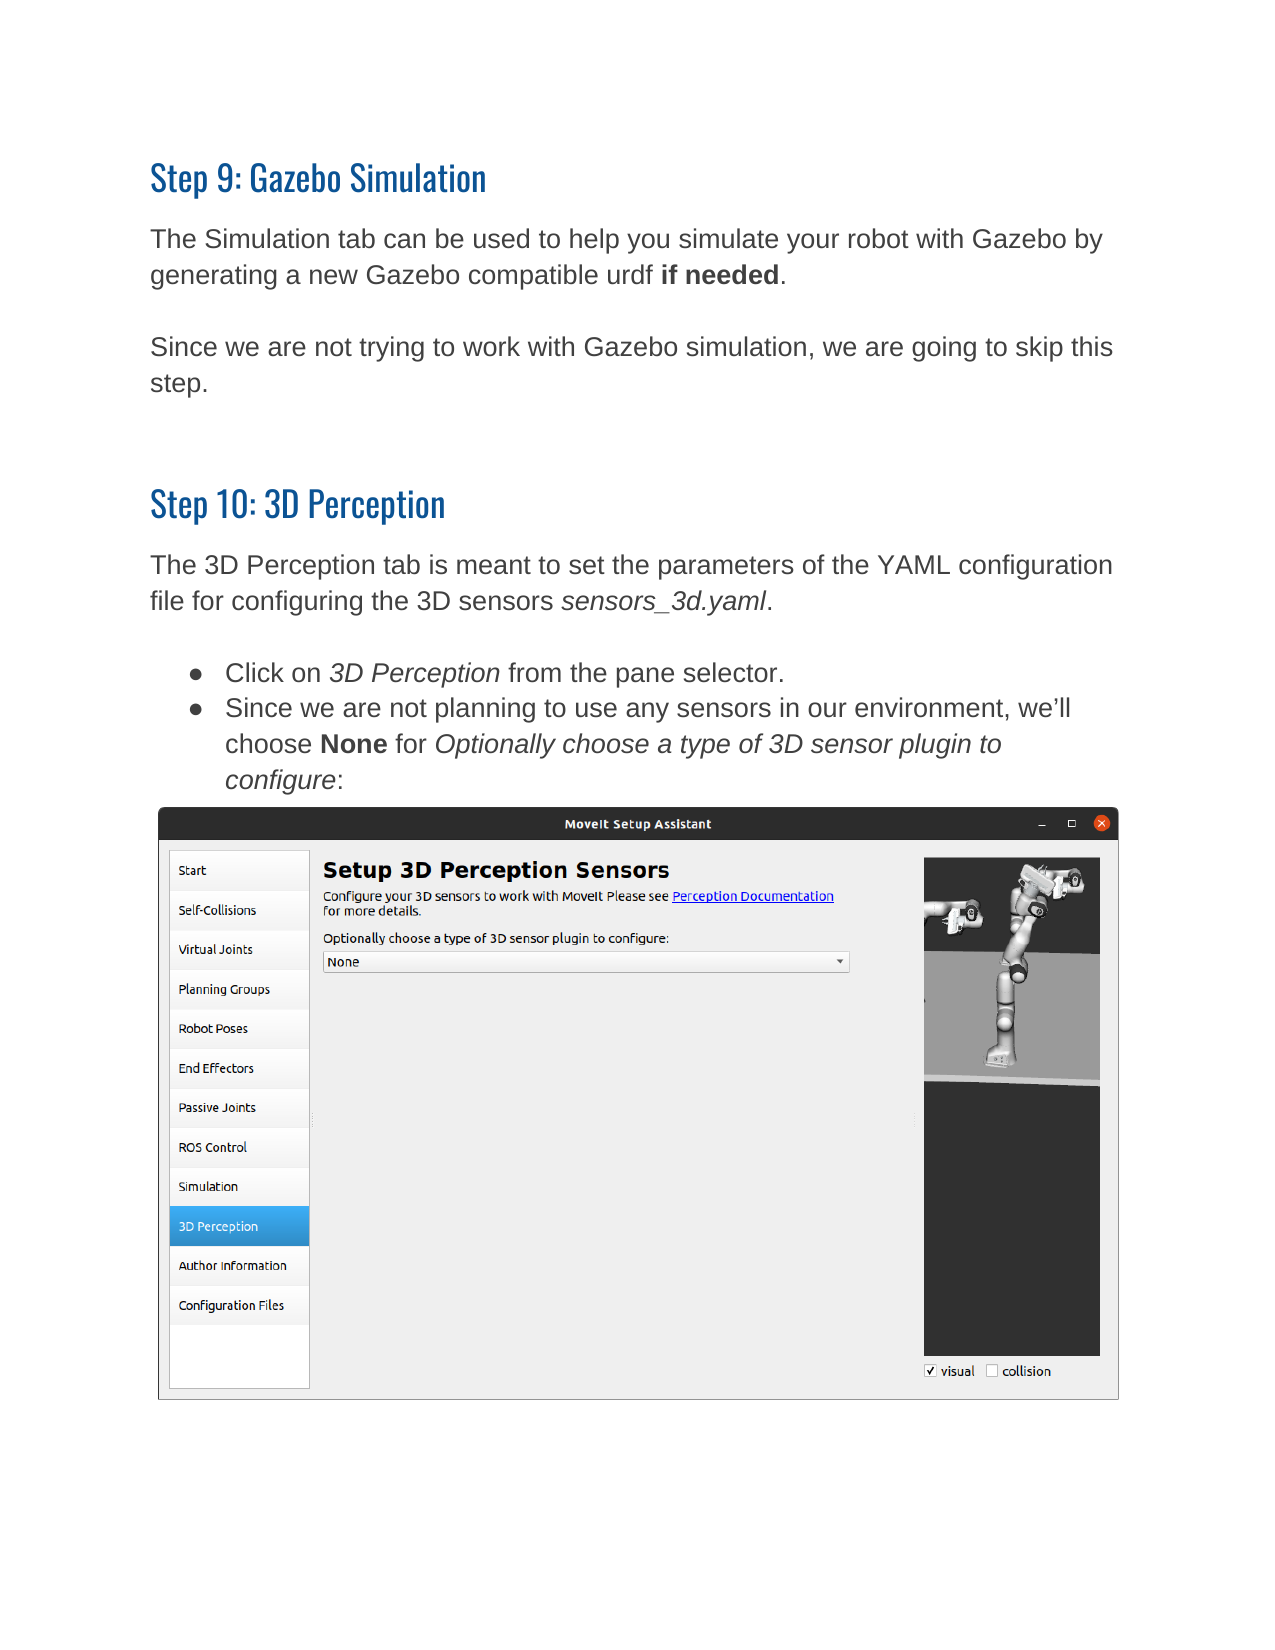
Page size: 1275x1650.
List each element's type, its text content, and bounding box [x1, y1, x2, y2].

list Click on 3D Perception from the pane selector. [187, 657, 1125, 688]
subtitle Step 9: Gazebo Simulation [150, 150, 1125, 202]
list Since we are not planning to use any sensors in our environment, we’ll choose None for Optionally choose a type of 3D sensor plugin to configure: [187, 692, 1125, 796]
subtitle Step 10: 3D Perception [150, 476, 1125, 528]
text Since we are not trying to work with Gazebo simulation, we are going to skip this step. [150, 331, 1125, 398]
picture [150, 800, 1125, 1407]
text The Simulation tab can be used to help you simulate your robot with Gazebo by generating a new Gazebo compatible urdf if needed. [150, 223, 1125, 290]
text The 3D Perception tab is meant to set the parameters of the YAML configuration file for configuring the 3D sensors sensors_3d.yaml. [150, 549, 1125, 616]
